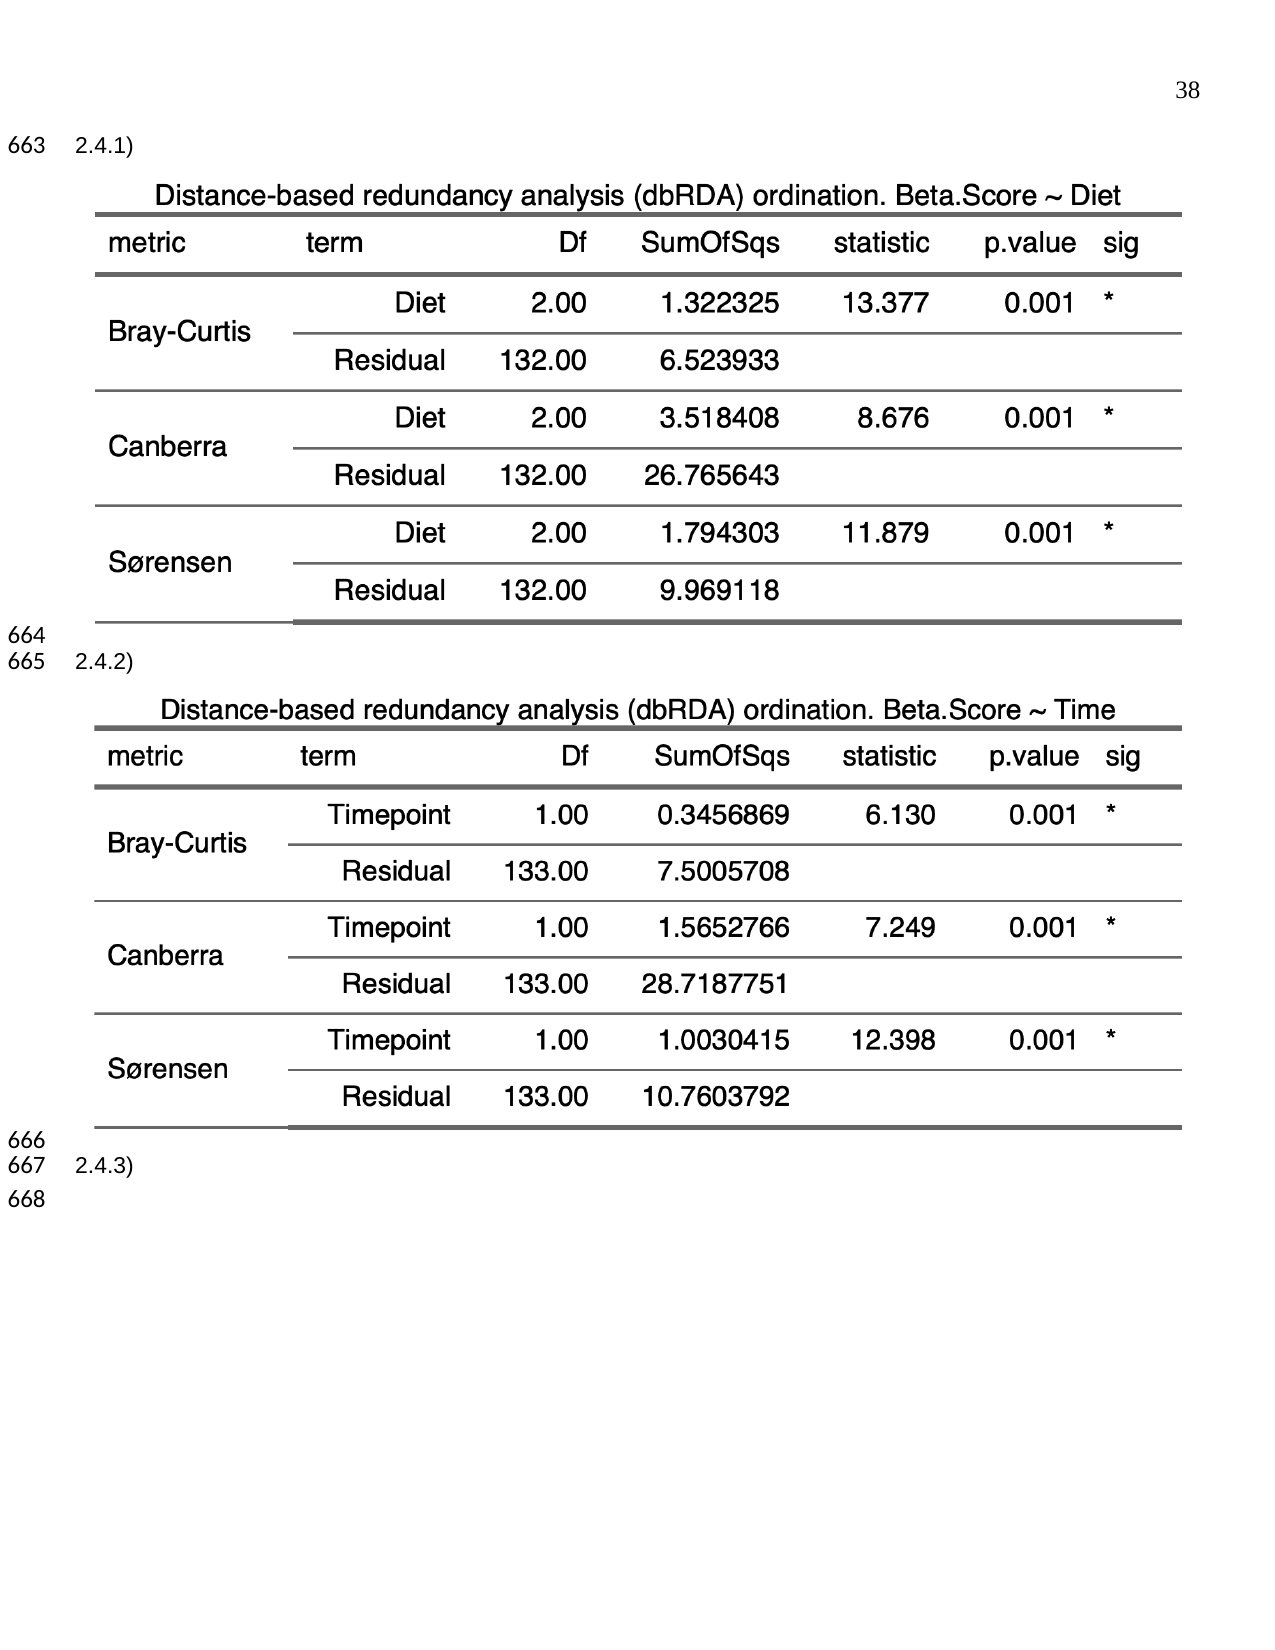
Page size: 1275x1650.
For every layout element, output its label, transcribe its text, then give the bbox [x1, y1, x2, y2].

text 2.4.2) [75, 648, 1200, 678]
text 2.4.1) [75, 132, 1200, 163]
picture [75, 163, 1200, 644]
text 2.4.3) [75, 1152, 1200, 1179]
picture [75, 678, 1200, 1149]
